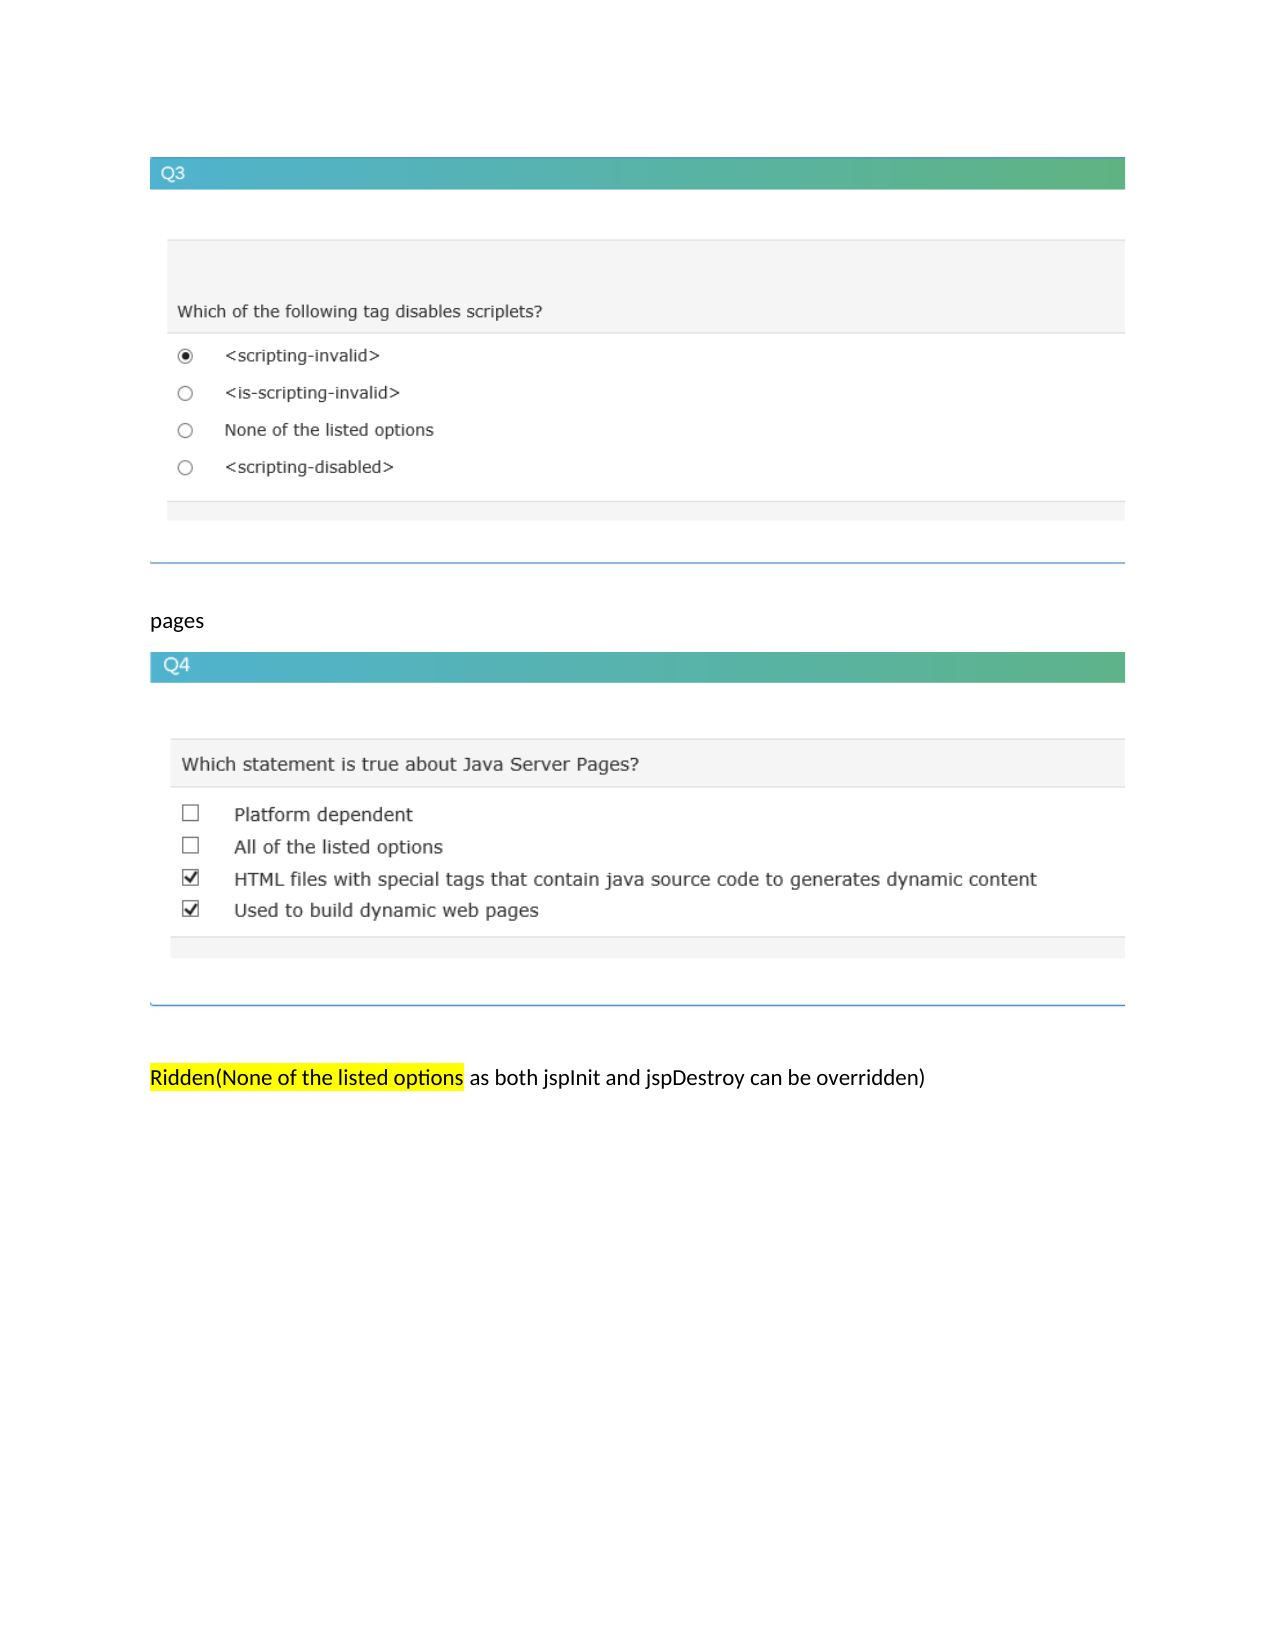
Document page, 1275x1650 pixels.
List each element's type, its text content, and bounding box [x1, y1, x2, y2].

picture [150, 652, 1125, 1045]
text Ridden(None of the listed options as both jspInit and jspDestroy can be overridden) [464, 1063, 1125, 1091]
text pages [150, 606, 1125, 634]
picture [150, 150, 1125, 588]
